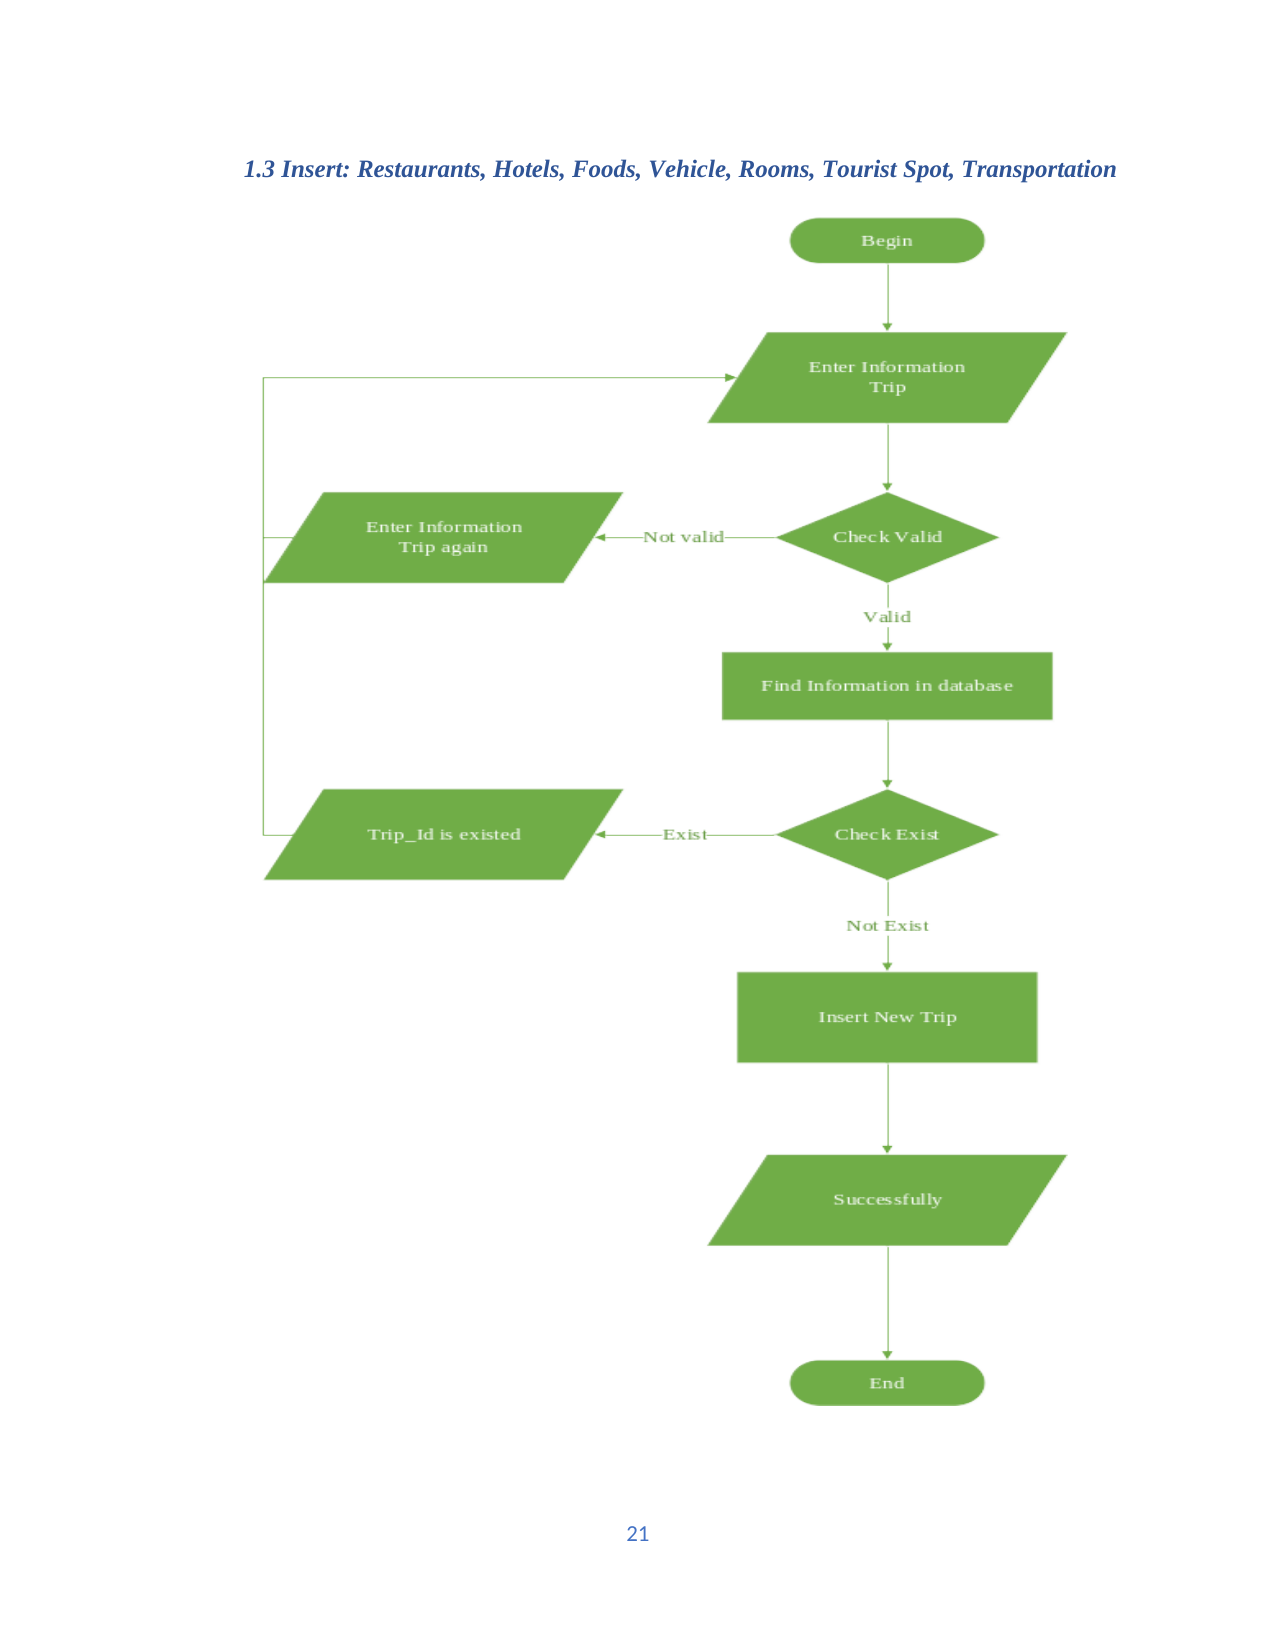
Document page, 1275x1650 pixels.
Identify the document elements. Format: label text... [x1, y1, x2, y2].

subtitle Insert: Restaurants, Hotels, Foods, Vehicle, Rooms, Tourist Spot, Transportation [244, 154, 1125, 183]
